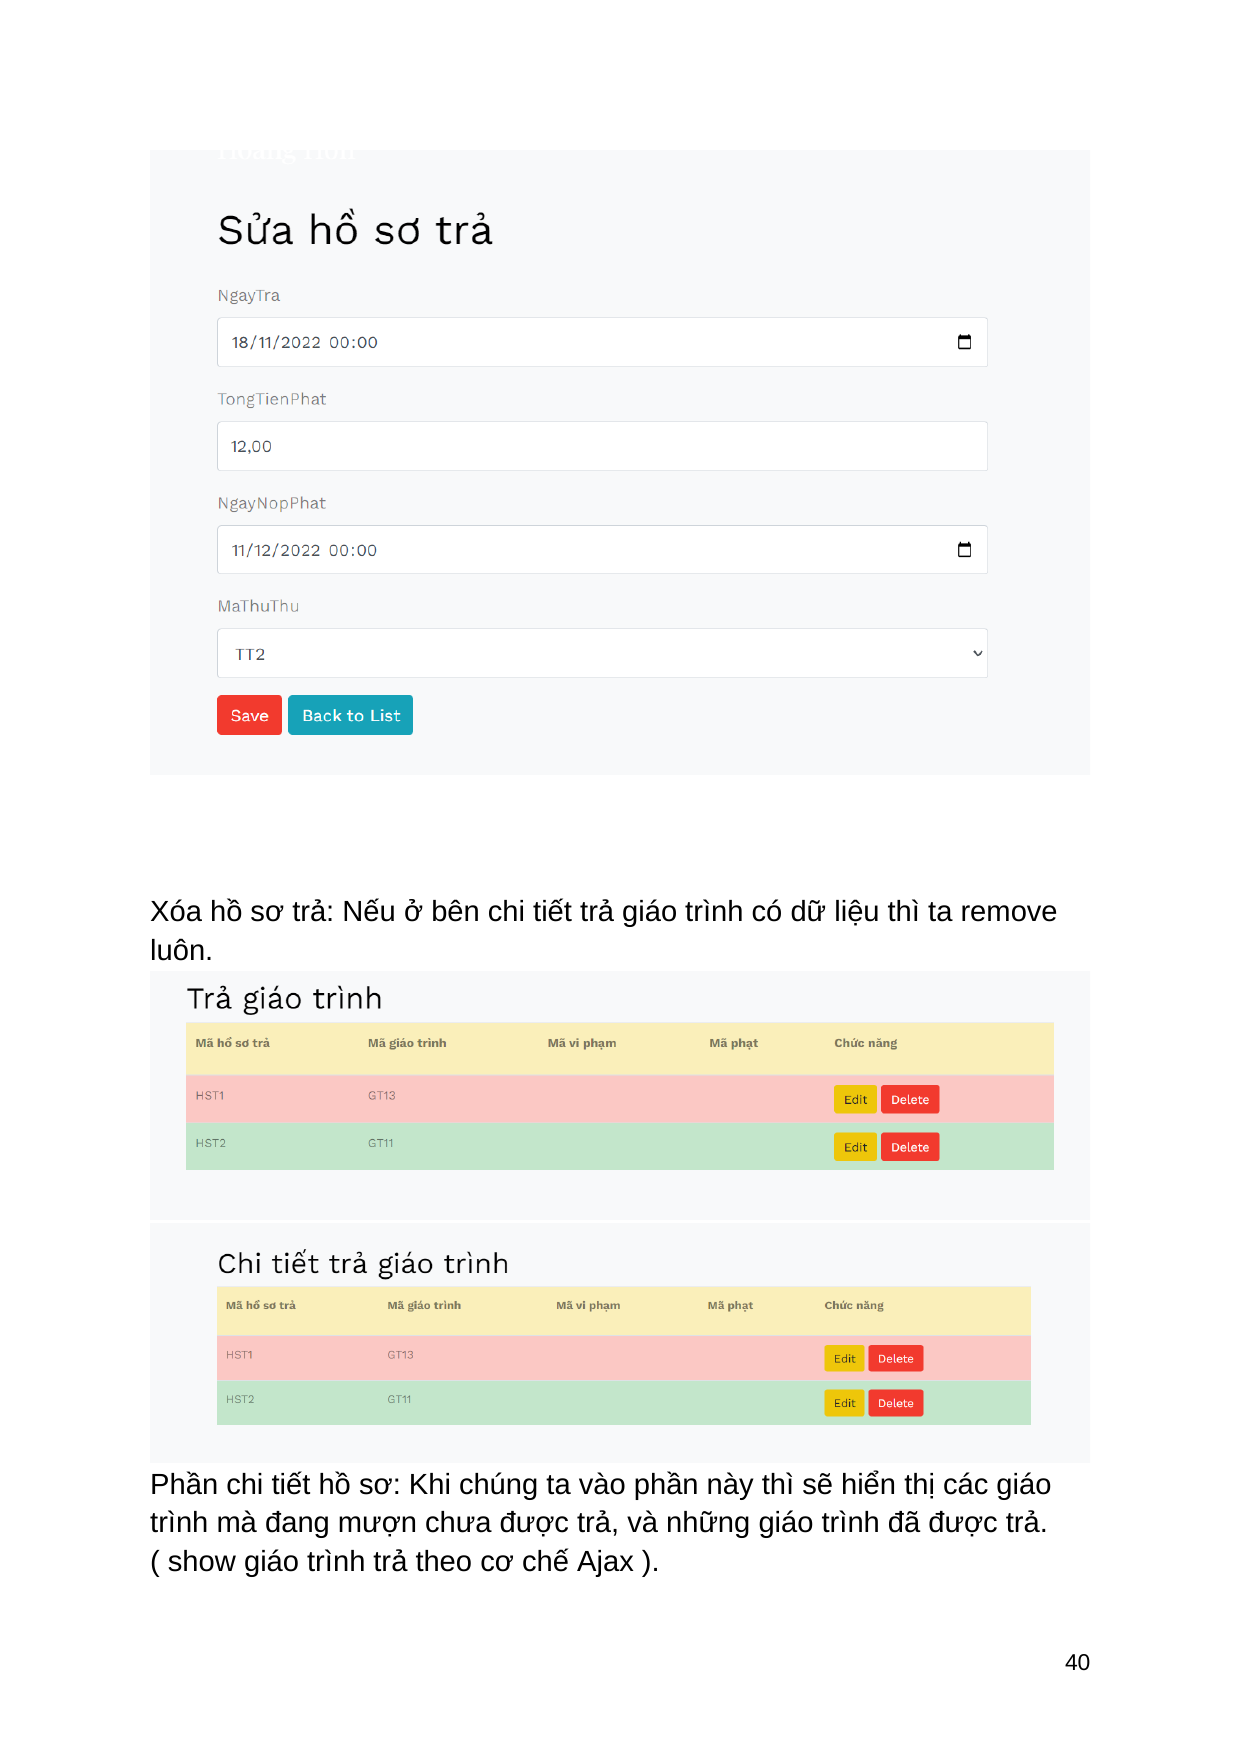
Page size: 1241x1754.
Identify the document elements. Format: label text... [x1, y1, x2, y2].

picture [150, 971, 1091, 1220]
text Xóa hồ sơ trả: Nếu ở bên chi tiết trả giáo trình có dữ liệu thì ta remove luôn. [150, 894, 1090, 967]
text Phần chi tiết hồ sơ: Khi chúng ta vào phần này thì sẽ hiển thị các giáo trình mà đang mượn chưa được trả, và những giáo trình đã được trả.( show giáo trình trả theo cơ chế Ajax ). [150, 1467, 1090, 1577]
picture [150, 1223, 1091, 1463]
picture [150, 150, 1091, 775]
